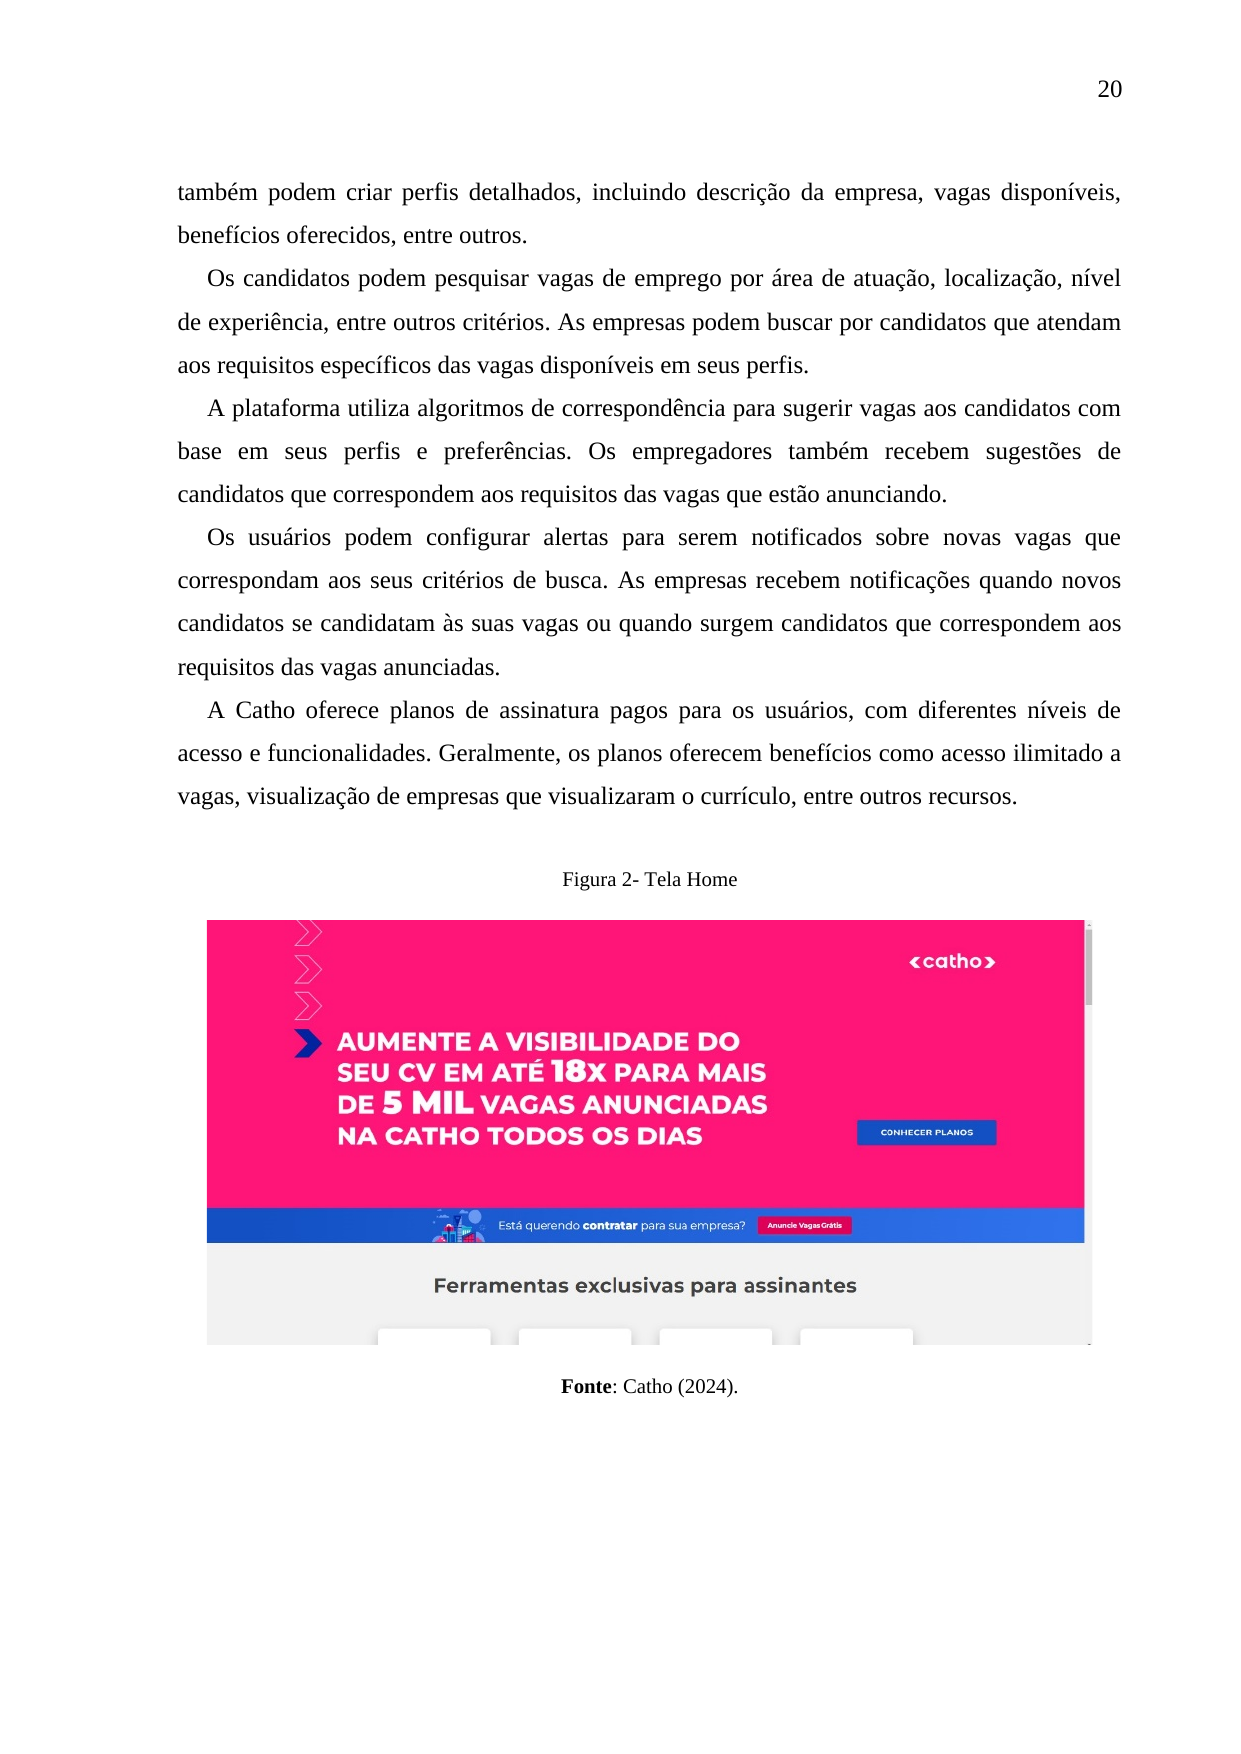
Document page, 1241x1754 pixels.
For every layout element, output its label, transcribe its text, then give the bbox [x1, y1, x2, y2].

text Fonte: Catho (2024). [177, 1374, 1122, 1398]
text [177, 177, 1122, 249]
text Figura 2- Tela Home [177, 867, 1122, 891]
picture [206, 920, 1093, 1345]
text Os usuários podem configurar alertas para serem notificados sobre novas vagas que correspondam aos seus critérios de busca. As empresas recebem notificações quando novos candidatos se candidatam às suas vagas ou quando surgem candidatos que correspondem aos requisitos das vagas anunciadas. [177, 522, 1122, 680]
text A plataforma utiliza algoritmos de correspondência para sugerir vagas aos candidatos com base em seus perfis e preferências. Os empregadores também recebem sugestões de candidatos que correspondem aos requisitos das vagas que estão anunciando. [177, 393, 1122, 508]
text Os candidatos podem pesquisar vagas de emprego por área de atuação, localização, nível de experiência, entre outros critérios. As empresas podem buscar por candidatos que atendam aos requisitos específicos das vagas disponíveis em seus perfis. [177, 263, 1122, 378]
text A Catho oferece planos de assinatura pagos para os usuários, com diferentes níveis de acesso e funcionalidades. Geralmente, os planos oferecem benefícios como acesso ilimitado a vagas, visualização de empresas que visualizaram o currículo, entre outros recursos. [177, 695, 1122, 810]
